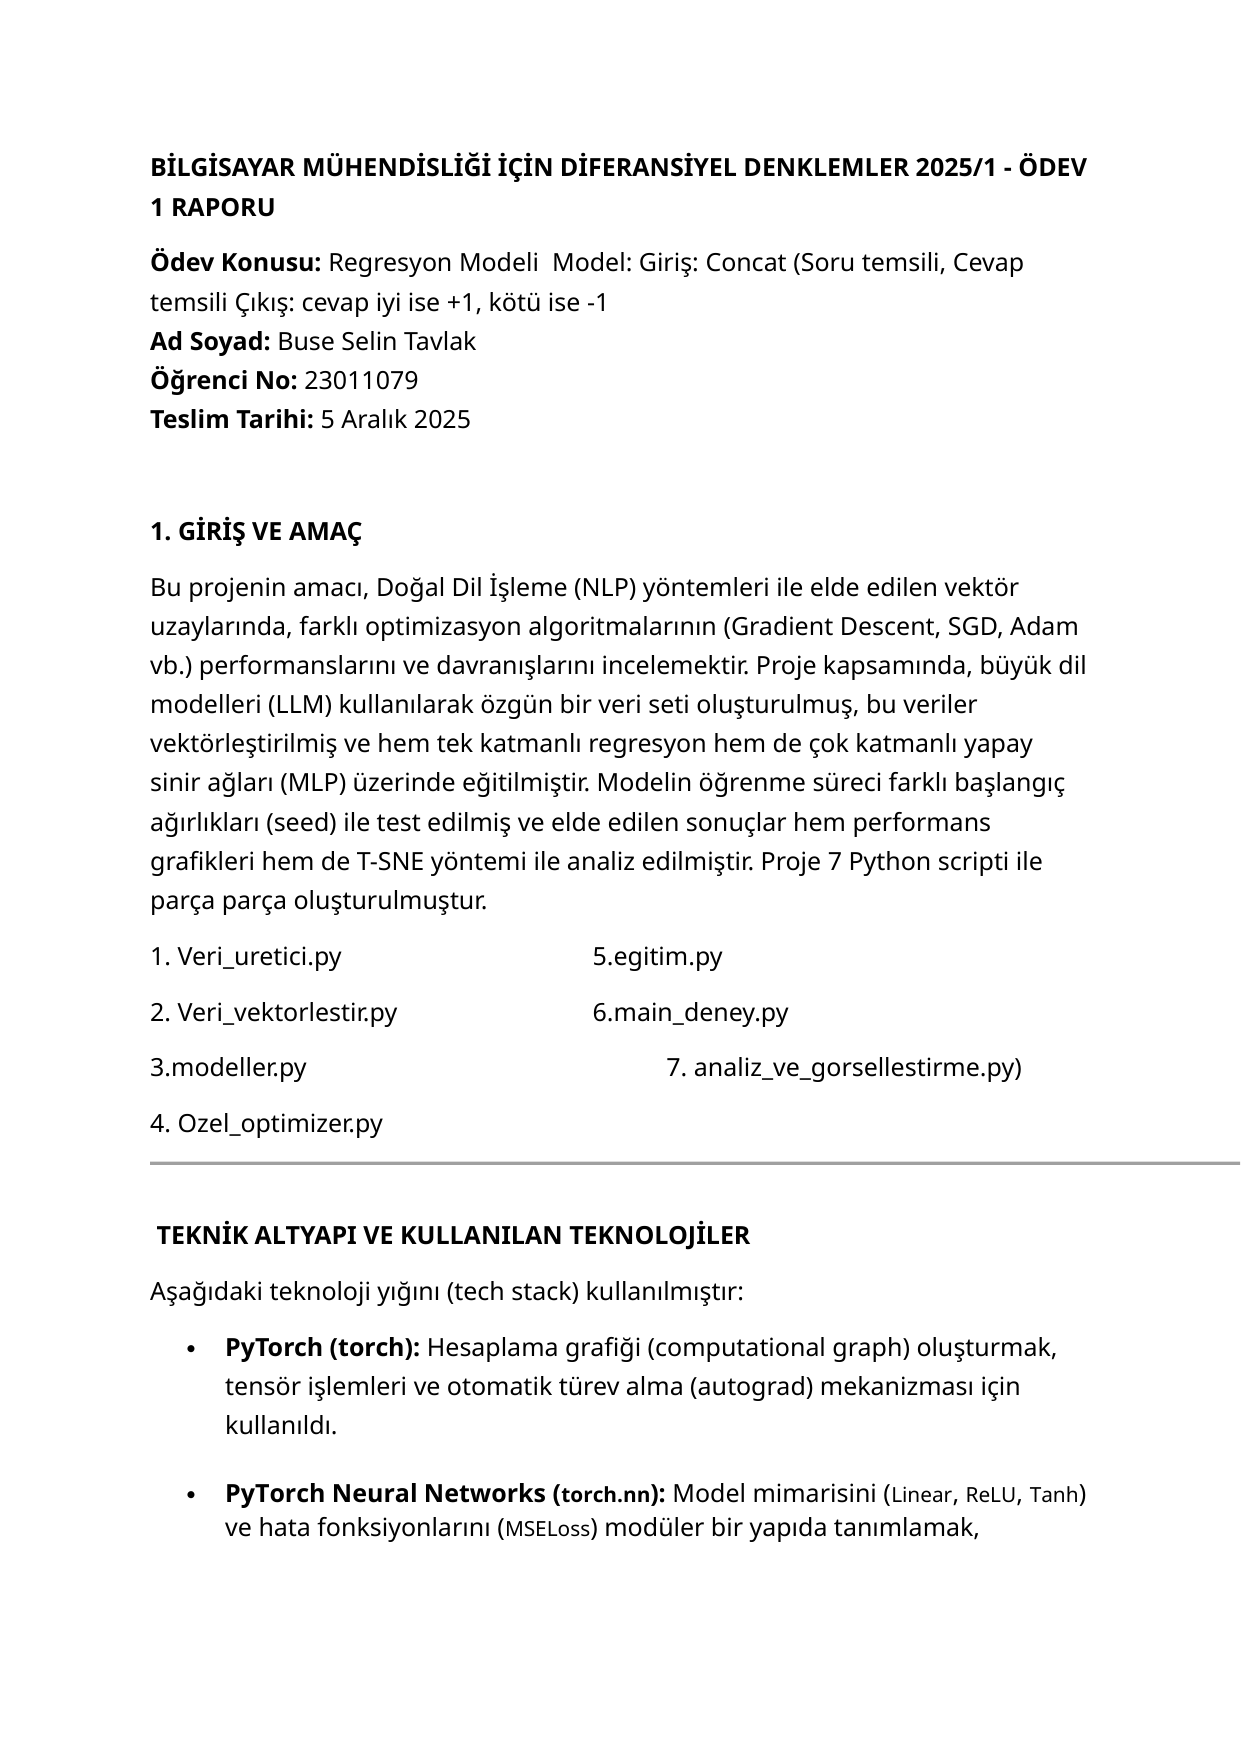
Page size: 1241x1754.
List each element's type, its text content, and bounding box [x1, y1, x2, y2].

text 3.modeller.py 7. analiz_ve_gorsellestirme.py) [150, 1050, 1090, 1084]
text BİLGİSAYAR MÜHENDİSLİĞİ İÇİN DİFERANSİYEL DENKLEMLER 2025/1 - ÖDEV 1 RAPORU [150, 150, 1090, 223]
text 4. Ozel_optimizer.py [150, 1106, 1090, 1140]
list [187, 1476, 1090, 1544]
list PyTorch (torch): Hesaplama grafiği (computational graph) oluşturmak, tensör işlemleri ve otomatik türev alma (autograd) mekanizması için kullanıldı. [187, 1329, 1090, 1442]
text 1. GİRİŞ VE AMAÇ [150, 513, 1090, 547]
text TEKNİK ALTYAPI VE KULLANILAN TEKNOLOJİLER [150, 1217, 1090, 1252]
text Ödev Konusu: Regresyon Modeli Model: Giriş: Concat (Soru temsili, Cevap temsili Çıkış: cevap iyi ise +1, kötü ise -1 Ad Soyad: Buse Selin Tavlak Öğrenci No: 23011079 Teslim Tarihi: 5 Aralık 2025 [150, 245, 1090, 436]
text Bu projenin amacı, Doğal Dil İşleme (NLP) yöntemleri ile elde edilen vektör uzaylarında, farklı optimizasyon algoritmalarının (Gradient Descent, SGD, Adam vb.) performanslarını ve davranışlarını incelemektir. Proje kapsamında, büyük dil modelleri (LLM) kullanılarak özgün bir veri seti oluşturulmuş, bu veriler vektörleştirilmiş ve hem tek katmanlı regresyon hem de çok katmanlı yapay sinir ağları (MLP) üzerinde eğitilmiştir. Modelin öğrenme süreci farklı başlangıç ağırlıkları (seed) ile test edilmiş ve elde edilen sonuçlar hem performans grafikleri hem de T-SNE yöntemi ile analiz edilmiştir. Proje 7 Python scripti ile parça parça oluşturulmuştur. [150, 569, 1090, 917]
text Aşağıdaki teknoloji yığını (tech stack) kullanılmıştır: [150, 1273, 1090, 1307]
text 1. Veri_uretici.py 5.egitim.py [150, 938, 1090, 972]
text 2. Veri_vektorlestir.py 6.main_deney.py [150, 994, 1090, 1028]
